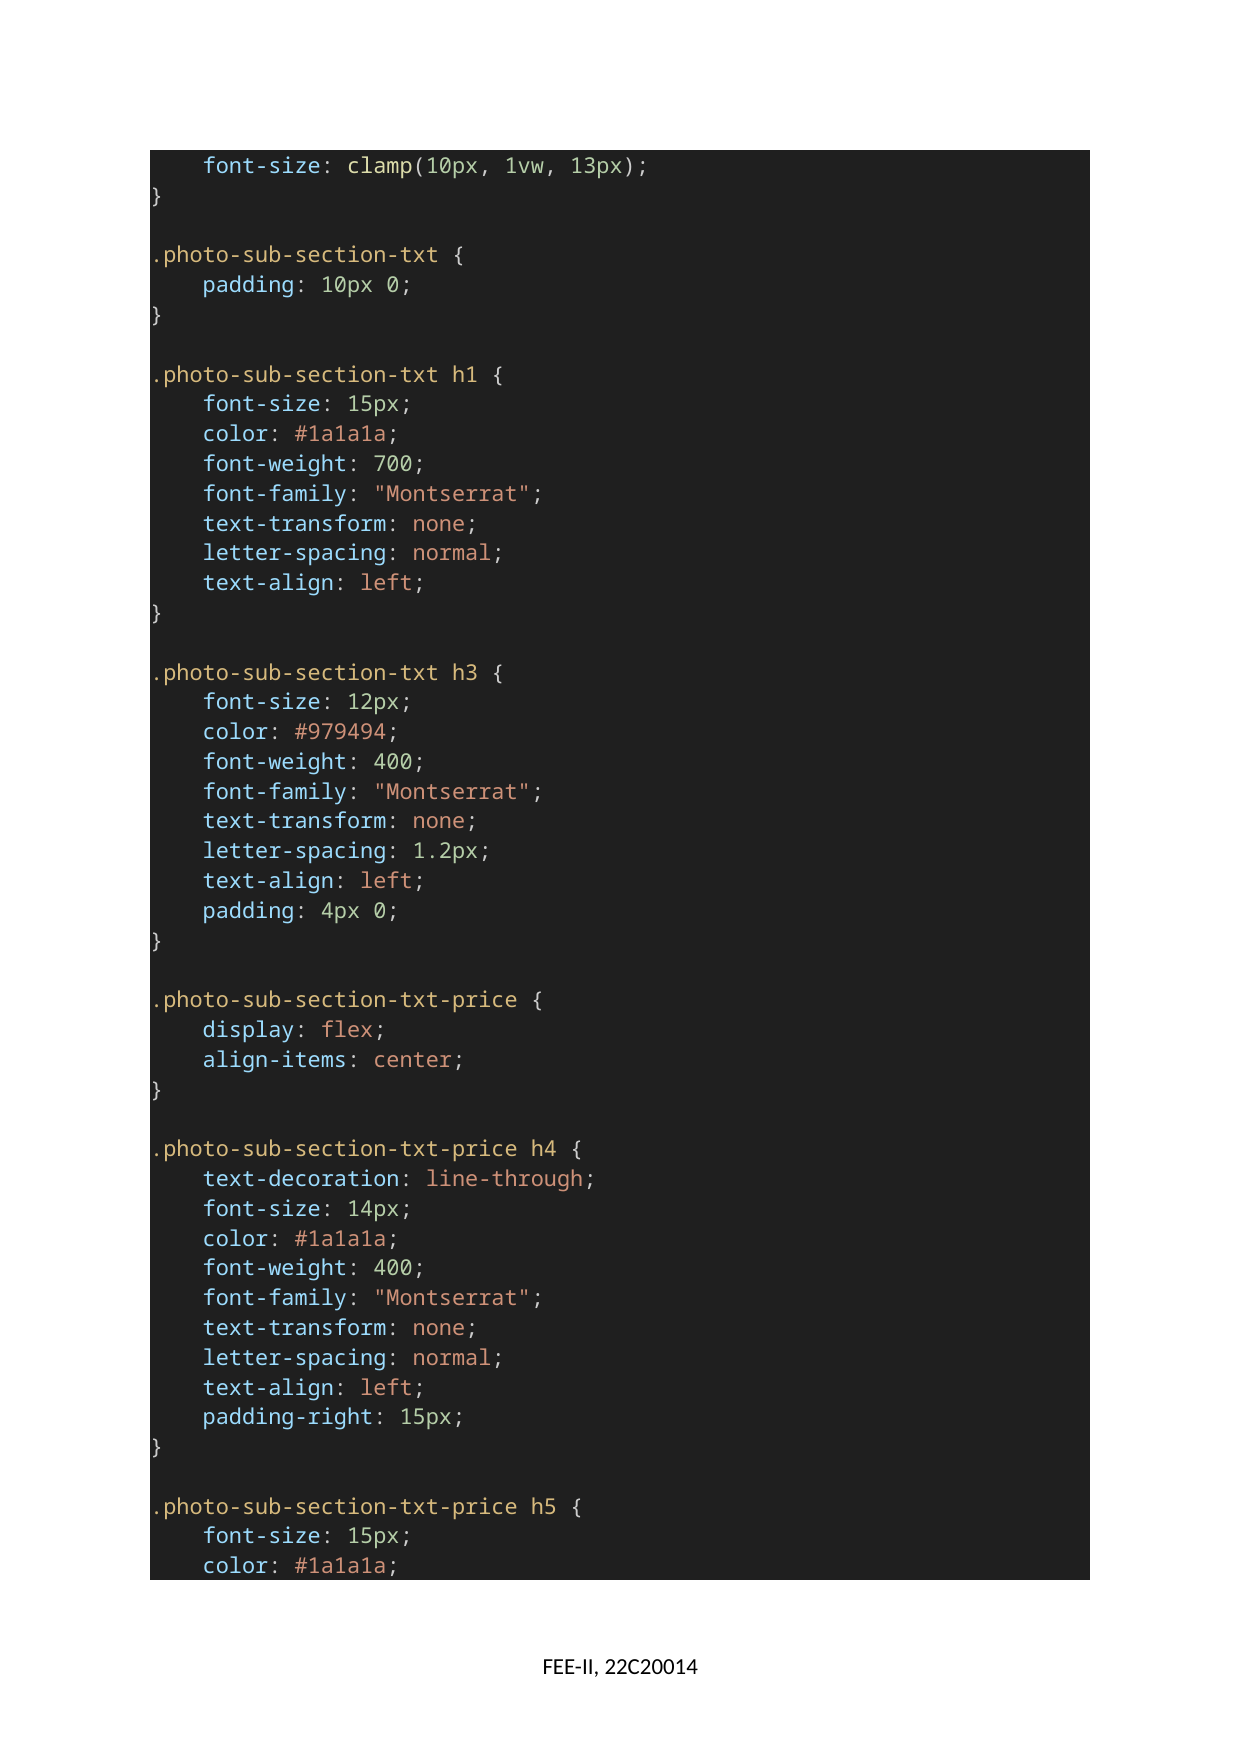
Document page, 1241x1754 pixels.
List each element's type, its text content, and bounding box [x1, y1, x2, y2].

text padding: 4px 0; [150, 895, 1090, 924]
text .photo-sub-section-txt h1 { [150, 358, 1090, 388]
text text-align: left; [150, 567, 1090, 597]
text color: #1a1a1a; [150, 1550, 1090, 1580]
text font-weight: 400; [150, 746, 1090, 776]
text .photo-sub-section-txt-price h4 { [150, 1133, 1090, 1163]
text font-family: "Montserrat"; [150, 478, 1090, 507]
text .photo-sub-section-txt { [150, 239, 1090, 269]
text text-align: left; [150, 1371, 1090, 1401]
text font-family: "Montserrat"; [150, 1282, 1090, 1312]
text text-align: left; [150, 865, 1090, 895]
text } [150, 1073, 1090, 1103]
text font-size: 15px; [150, 1520, 1090, 1550]
text font-size: 15px; [150, 388, 1090, 418]
text .photo-sub-section-txt-price h5 { [150, 1491, 1090, 1520]
text text-transform: none; [150, 1312, 1090, 1342]
text padding: 10px 0; [150, 269, 1090, 299]
text .photo-sub-section-txt h3 { [150, 656, 1090, 686]
text text-transform: none; [150, 507, 1090, 537]
text align-items: center; [150, 1044, 1090, 1073]
text } [150, 299, 1090, 329]
text text-transform: none; [150, 805, 1090, 835]
text } [150, 180, 1090, 209]
text text-decoration: line-through; [150, 1163, 1090, 1193]
text font-weight: 400; [150, 1252, 1090, 1282]
text display: flex; [150, 1014, 1090, 1044]
text color: #979494; [150, 716, 1090, 746]
text font-weight: 700; [150, 448, 1090, 478]
text } [150, 597, 1090, 627]
text font-size: 14px; [150, 1193, 1090, 1222]
text letter-spacing: normal; [150, 1342, 1090, 1371]
text padding-right: 15px; [150, 1401, 1090, 1431]
text font-family: "Montserrat"; [150, 776, 1090, 805]
text font-size: 12px; [150, 686, 1090, 716]
text .photo-sub-section-txt-price { [150, 984, 1090, 1014]
text } [150, 1431, 1090, 1461]
text letter-spacing: 1.2px; [150, 835, 1090, 865]
text } [150, 924, 1090, 954]
text color: #1a1a1a; [150, 1222, 1090, 1252]
text letter-spacing: normal; [150, 537, 1090, 567]
text font-size: clamp(10px, 1vw, 13px); [150, 150, 1090, 180]
text color: #1a1a1a; [150, 418, 1090, 448]
